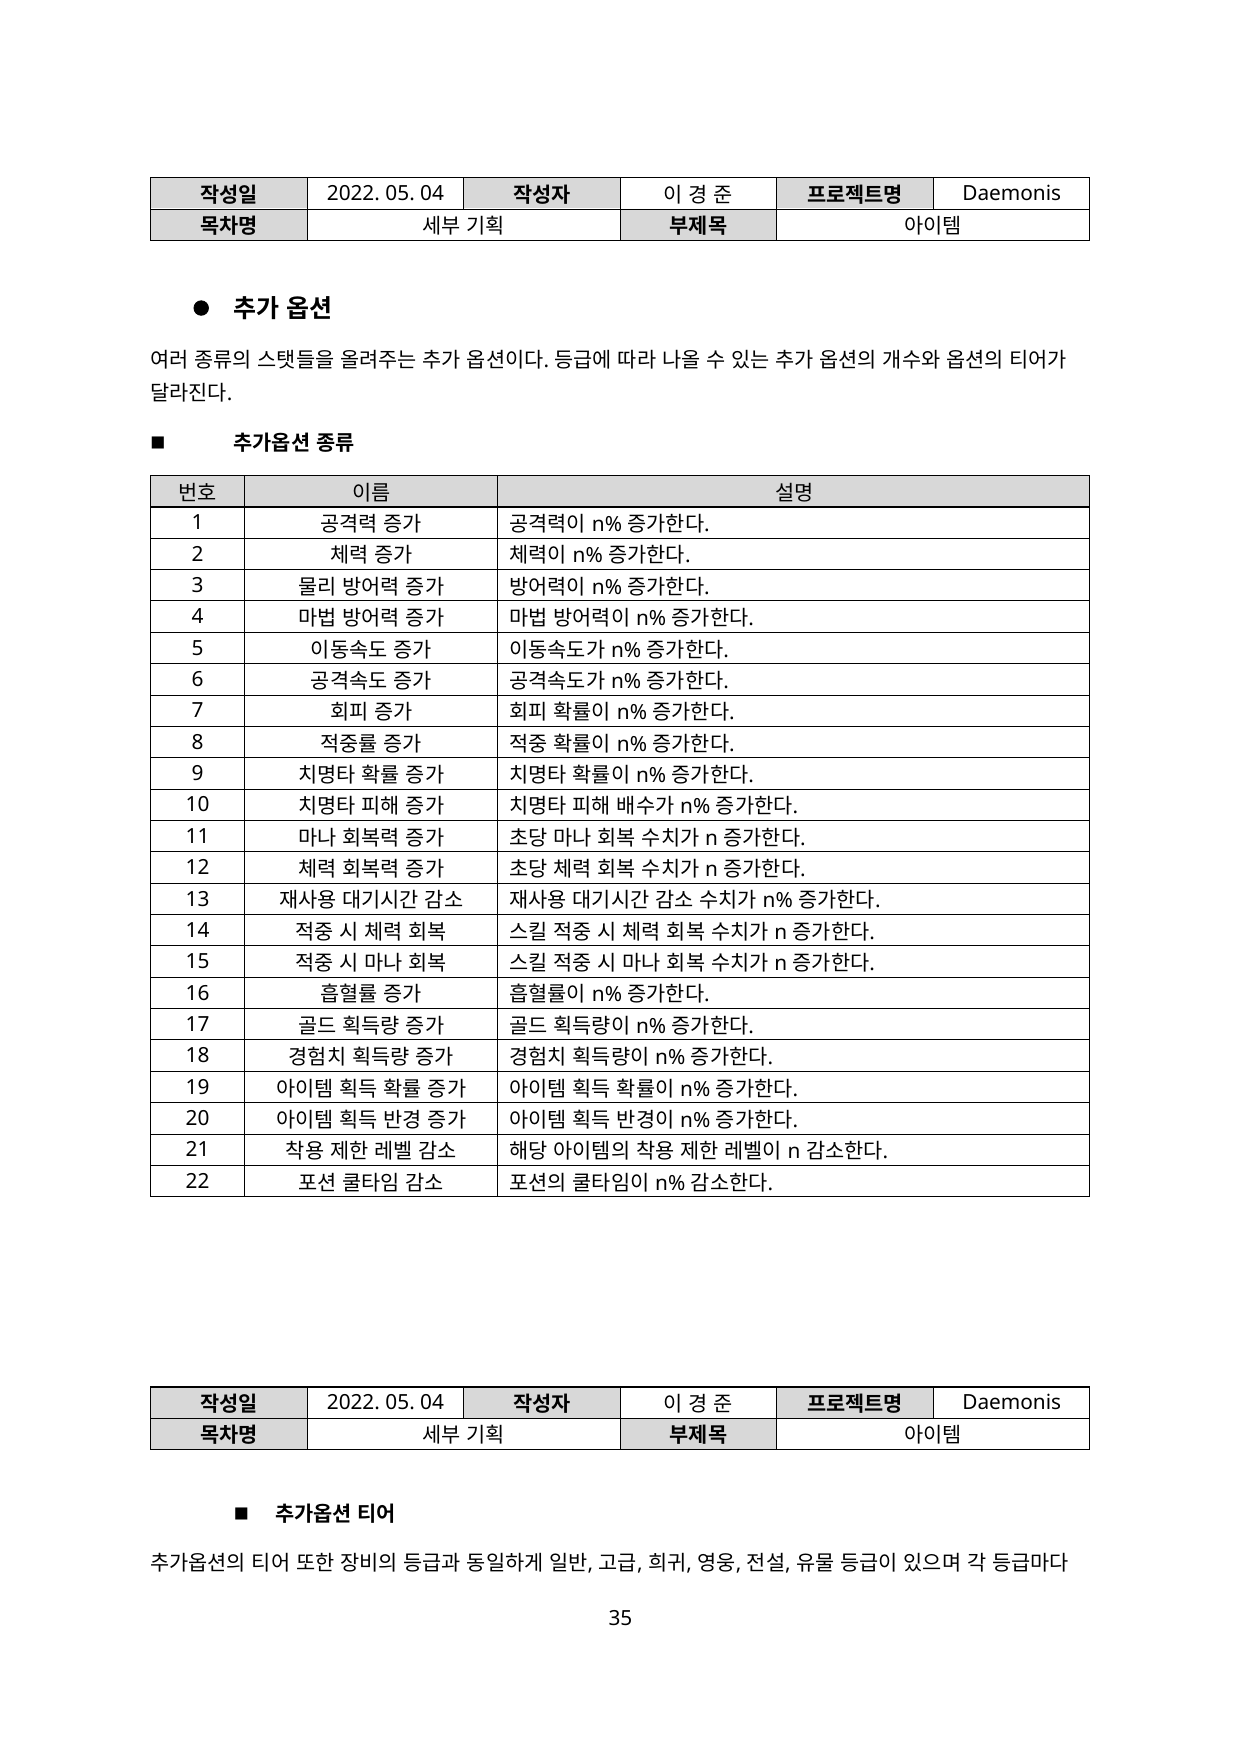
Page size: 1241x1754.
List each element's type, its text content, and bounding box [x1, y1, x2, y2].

table_cell 치명타 피해 배수가 n% 증가한다. [498, 790, 1089, 820]
table_cell 흡혈률이 n% 증가한다. [498, 978, 1089, 1008]
table_cell 목차명 [151, 1419, 307, 1449]
table_cell 5 [151, 633, 244, 663]
table_cell 4 [151, 601, 244, 632]
table_cell 8 [151, 727, 244, 757]
table_header 작성일 [151, 178, 307, 208]
table_cell 이동속도 증가 [245, 633, 497, 663]
table_cell 재사용 대기시간 감소 [245, 884, 497, 914]
table_cell 18 [151, 1040, 244, 1071]
table_cell 적중 시 마나 회복 [245, 946, 497, 977]
table_header Daemonis [934, 1388, 1089, 1418]
table_cell 공격속도가 n% 증가한다. [498, 664, 1089, 694]
table_cell 스킬 적중 시 마나 회복 수치가 n 증가한다. [498, 946, 1089, 977]
list 추가옵션 종류 [150, 426, 1090, 456]
table_cell 적중률 증가 [245, 727, 497, 757]
table_header 작성자 [464, 178, 620, 208]
table_cell 체력이 n% 증가한다. [498, 539, 1089, 569]
table_header 작성자 [464, 1388, 620, 1418]
table_cell 포션 쿨타임 감소 [245, 1166, 497, 1196]
table_cell 부제목 [621, 210, 776, 240]
table_cell 스킬 적중 시 체력 회복 수치가 n 증가한다. [498, 915, 1089, 945]
table_cell 2 [151, 539, 244, 569]
table_cell 적중 확률이 n% 증가한다. [498, 727, 1089, 757]
table_header 번호 [151, 476, 244, 506]
table_cell 목차명 [151, 210, 307, 240]
table_cell 물리 방어력 증가 [245, 570, 497, 600]
table_cell 공격력이 n% 증가한다. [498, 508, 1089, 538]
table_cell 아이템 획득 확률이 n% 증가한다. [498, 1072, 1089, 1102]
table_cell 부제목 [621, 1419, 776, 1449]
table_header Daemonis [934, 178, 1089, 208]
table_cell 초당 체력 회복 수치가 n 증가한다. [498, 852, 1089, 883]
table_header 프로젝트명 [777, 1388, 933, 1418]
list 추가 옵션 [192, 288, 1090, 324]
table_cell 17 [151, 1009, 244, 1039]
table_header 프로젝트명 [777, 178, 933, 208]
table_cell 16 [151, 978, 244, 1008]
table_cell 22 [151, 1166, 244, 1196]
table_cell 초당 마나 회복 수치가 n 증가한다. [498, 821, 1089, 851]
table_cell 아이템 획득 반경 증가 [245, 1103, 497, 1133]
table_cell 방어력이 n% 증가한다. [498, 570, 1089, 600]
table_cell 아이템 [777, 210, 1089, 240]
table_cell 공격력 증가 [245, 508, 497, 538]
list 추가옵션 티어 [233, 1497, 1090, 1527]
table_cell 치명타 확률 증가 [245, 758, 497, 788]
table_header 작성일 [151, 1388, 307, 1418]
table_header 이 경 준 [621, 1388, 776, 1418]
table_header 이 경 준 [621, 178, 776, 208]
table_cell 적중 시 체력 회복 [245, 915, 497, 945]
table_cell 15 [151, 946, 244, 977]
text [150, 1546, 1090, 1577]
table_header 설명 [498, 476, 1089, 506]
table_cell 21 [151, 1135, 244, 1165]
table_cell 흡혈률 증가 [245, 978, 497, 1008]
table_header 2022. 05. 04 [308, 1388, 463, 1418]
table_cell 3 [151, 570, 244, 600]
table_cell 마나 회복력 증가 [245, 821, 497, 851]
table_cell 14 [151, 915, 244, 945]
table_cell 이동속도가 n% 증가한다. [498, 633, 1089, 663]
text 여러 종류의 스탯들을 올려주는 추가 옵션이다. 등급에 따라 나올 수 있는 추가 옵션의 개수와 옵션의 티어가 달라진다. [150, 344, 1090, 407]
table_cell 치명타 피해 증가 [245, 790, 497, 820]
table_cell 경험치 획득량 증가 [245, 1040, 497, 1071]
table_cell 경험치 획득량이 n% 증가한다. [498, 1040, 1089, 1071]
table_cell 해당 아이템의 착용 제한 레벨이 n 감소한다. [498, 1135, 1089, 1165]
table_cell 12 [151, 852, 244, 883]
table_cell 골드 획득량 증가 [245, 1009, 497, 1039]
table_cell 19 [151, 1072, 244, 1102]
table_cell 체력 회복력 증가 [245, 852, 497, 883]
table_cell 세부 기획 [308, 1419, 620, 1449]
table_cell 회피 증가 [245, 696, 497, 726]
table_cell 치명타 확률이 n% 증가한다. [498, 758, 1089, 788]
table_cell 13 [151, 884, 244, 914]
table_cell 6 [151, 664, 244, 694]
table_header 이름 [245, 476, 497, 506]
table_cell 세부 기획 [308, 210, 620, 240]
table_header 2022. 05. 04 [308, 178, 463, 208]
table_cell 20 [151, 1103, 244, 1133]
table_cell 1 [151, 508, 244, 538]
table_cell 재사용 대기시간 감소 수치가 n% 증가한다. [498, 884, 1089, 914]
table_cell 아이템 획득 반경이 n% 증가한다. [498, 1103, 1089, 1133]
table_cell 체력 증가 [245, 539, 497, 569]
table_cell 11 [151, 821, 244, 851]
table_cell 마법 방어력 증가 [245, 601, 497, 632]
table_cell 포션의 쿨타임이 n% 감소한다. [498, 1166, 1089, 1196]
table_cell 착용 제한 레벨 감소 [245, 1135, 497, 1165]
table_cell 공격속도 증가 [245, 664, 497, 694]
table_cell 아이템 [777, 1419, 1089, 1449]
table_cell 7 [151, 696, 244, 726]
table_cell 9 [151, 758, 244, 788]
table_cell 골드 획득량이 n% 증가한다. [498, 1009, 1089, 1039]
table_cell 회피 확률이 n% 증가한다. [498, 696, 1089, 726]
table_cell 10 [151, 790, 244, 820]
table_cell 마법 방어력이 n% 증가한다. [498, 601, 1089, 632]
table_cell 아이템 획득 확률 증가 [245, 1072, 497, 1102]
